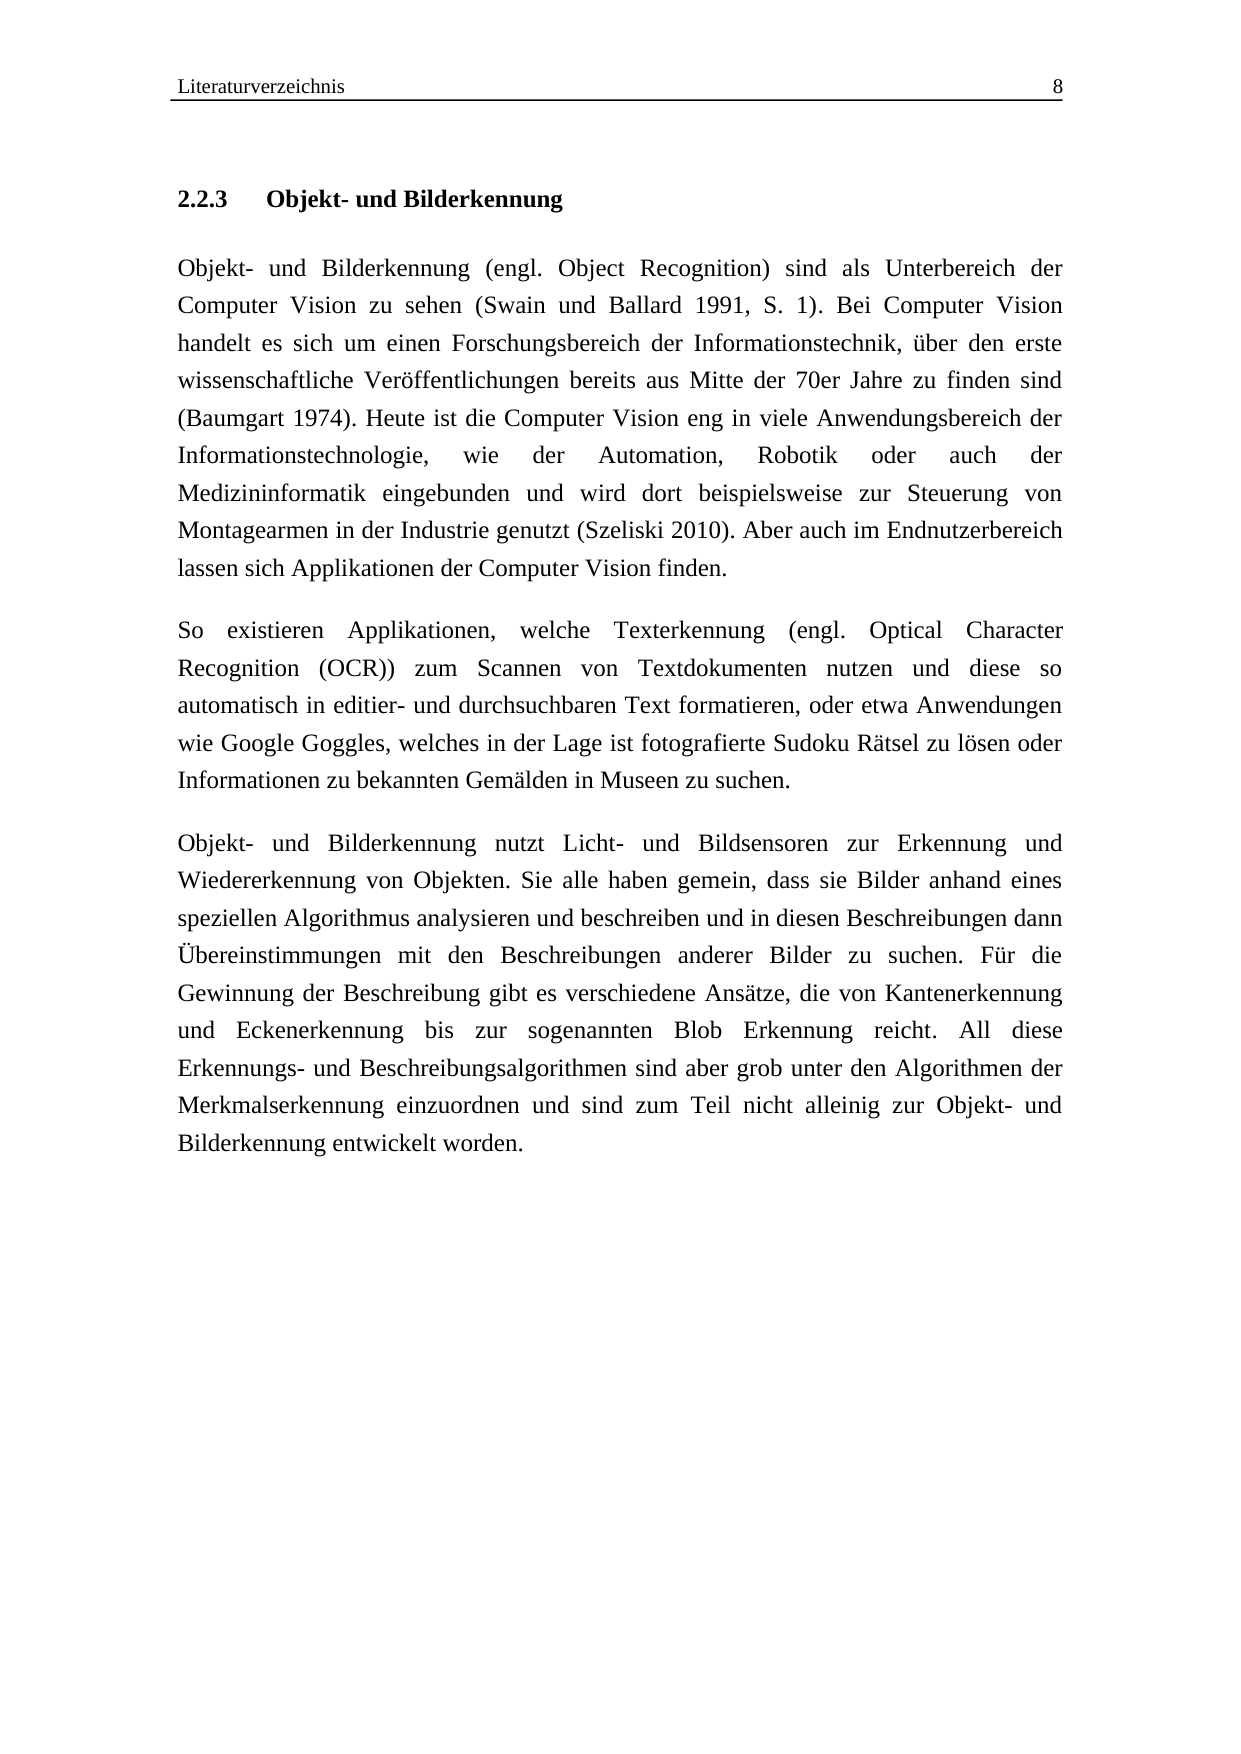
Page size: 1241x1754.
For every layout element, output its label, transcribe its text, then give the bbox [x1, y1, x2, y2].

text Objekt- und Bilderkennung (engl. Object Recognition) sind als Unterbereich der Computer Vision zu sehen (Swain und Ballard 1991, S. 1). Bei Computer Vision handelt es sich um einen Forschungsbereich der Informationstechnik, über den erste wissenschaftliche Veröffentlichungen bereits aus Mitte der 70er Jahre zu finden sind (Baumgart 1974). Heute ist die Computer Vision eng in viele Anwendungsbereich der Informationstechnologie, wie der Automation, Robotik oder auch der Medizininformatik eingebunden und wird dort beispielsweise zur Steuerung von Montagearmen in der Industrie genutzt (Szeliski 2010). Aber auch im Endnutzerbereich lassen sich Applikationen der Computer Vision finden. [177, 244, 1063, 582]
text So existieren Applikationen, welche Texterkennung (engl. Optical Character Recognition (OCR)) zum Scannen von Textdokumenten nutzen und diese so automatisch in editier- und durchsuchbaren Text formatieren, oder etwa Anwendungen wie Google Goggles, welches in der Lage ist fotografierte Sudoku Rätsel zu lösen oder Informationen zu bekannten Gemälden in Museen zu suchen. [177, 607, 1063, 794]
subtitle Objekt- und Bilderkennung [177, 184, 1063, 213]
text Objekt- und Bilderkennung nutzt Licht- und Bildsensoren zur Erkennung und Wiedererkennung von Objekten. Sie alle haben gemein, dass sie Bilder anhand eines speziellen Algorithmus analysieren und beschreiben und in diesen Beschreibungen dann Übereinstimmungen mit den Beschreibungen anderer Bilder zu suchen. Für die Gewinnung der Beschreibung gibt es verschiedene Ansätze, die von Kantenerkennung und Eckenerkennung bis zur sogenannten Blob Erkennung reicht. All diese Erkennungs- und Beschreibungsalgorithmen sind aber grob unter den Algorithmen der Merkmalserkennung einzuordnen und sind zum Teil nicht alleinig zur Objekt- und Bilderkennung entwickelt worden. [177, 819, 1063, 1157]
